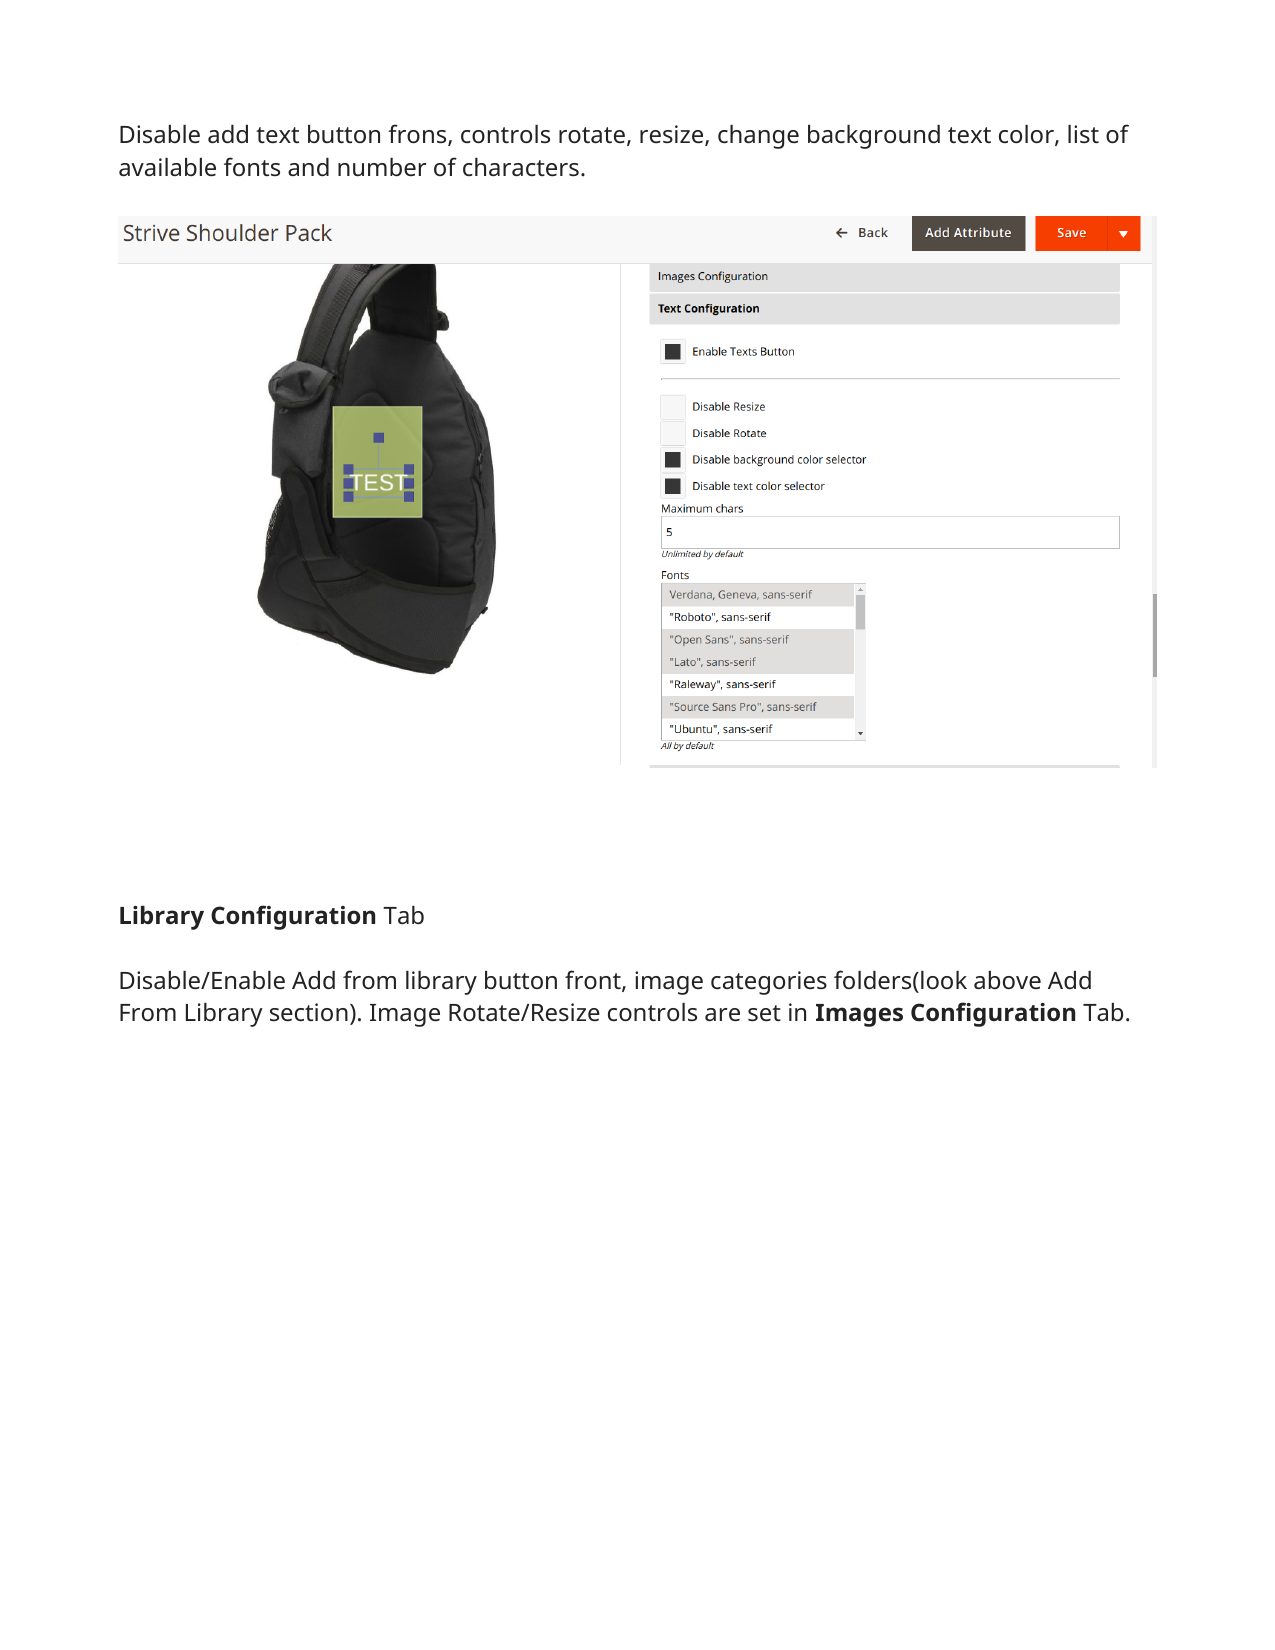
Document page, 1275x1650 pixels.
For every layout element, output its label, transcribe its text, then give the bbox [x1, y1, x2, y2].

text Library Configuration Tab [118, 898, 1157, 931]
text Disable add text button frons, controls rotate, resize, change background text color, list of available fonts and number of characters. [118, 118, 1157, 183]
text Disable/Enable Add from library button front, image categories folders(look above Add From Library section). Image Rotate/Resize controls are set in Images Configuration Tab. [118, 964, 1157, 1029]
picture [118, 216, 1157, 768]
